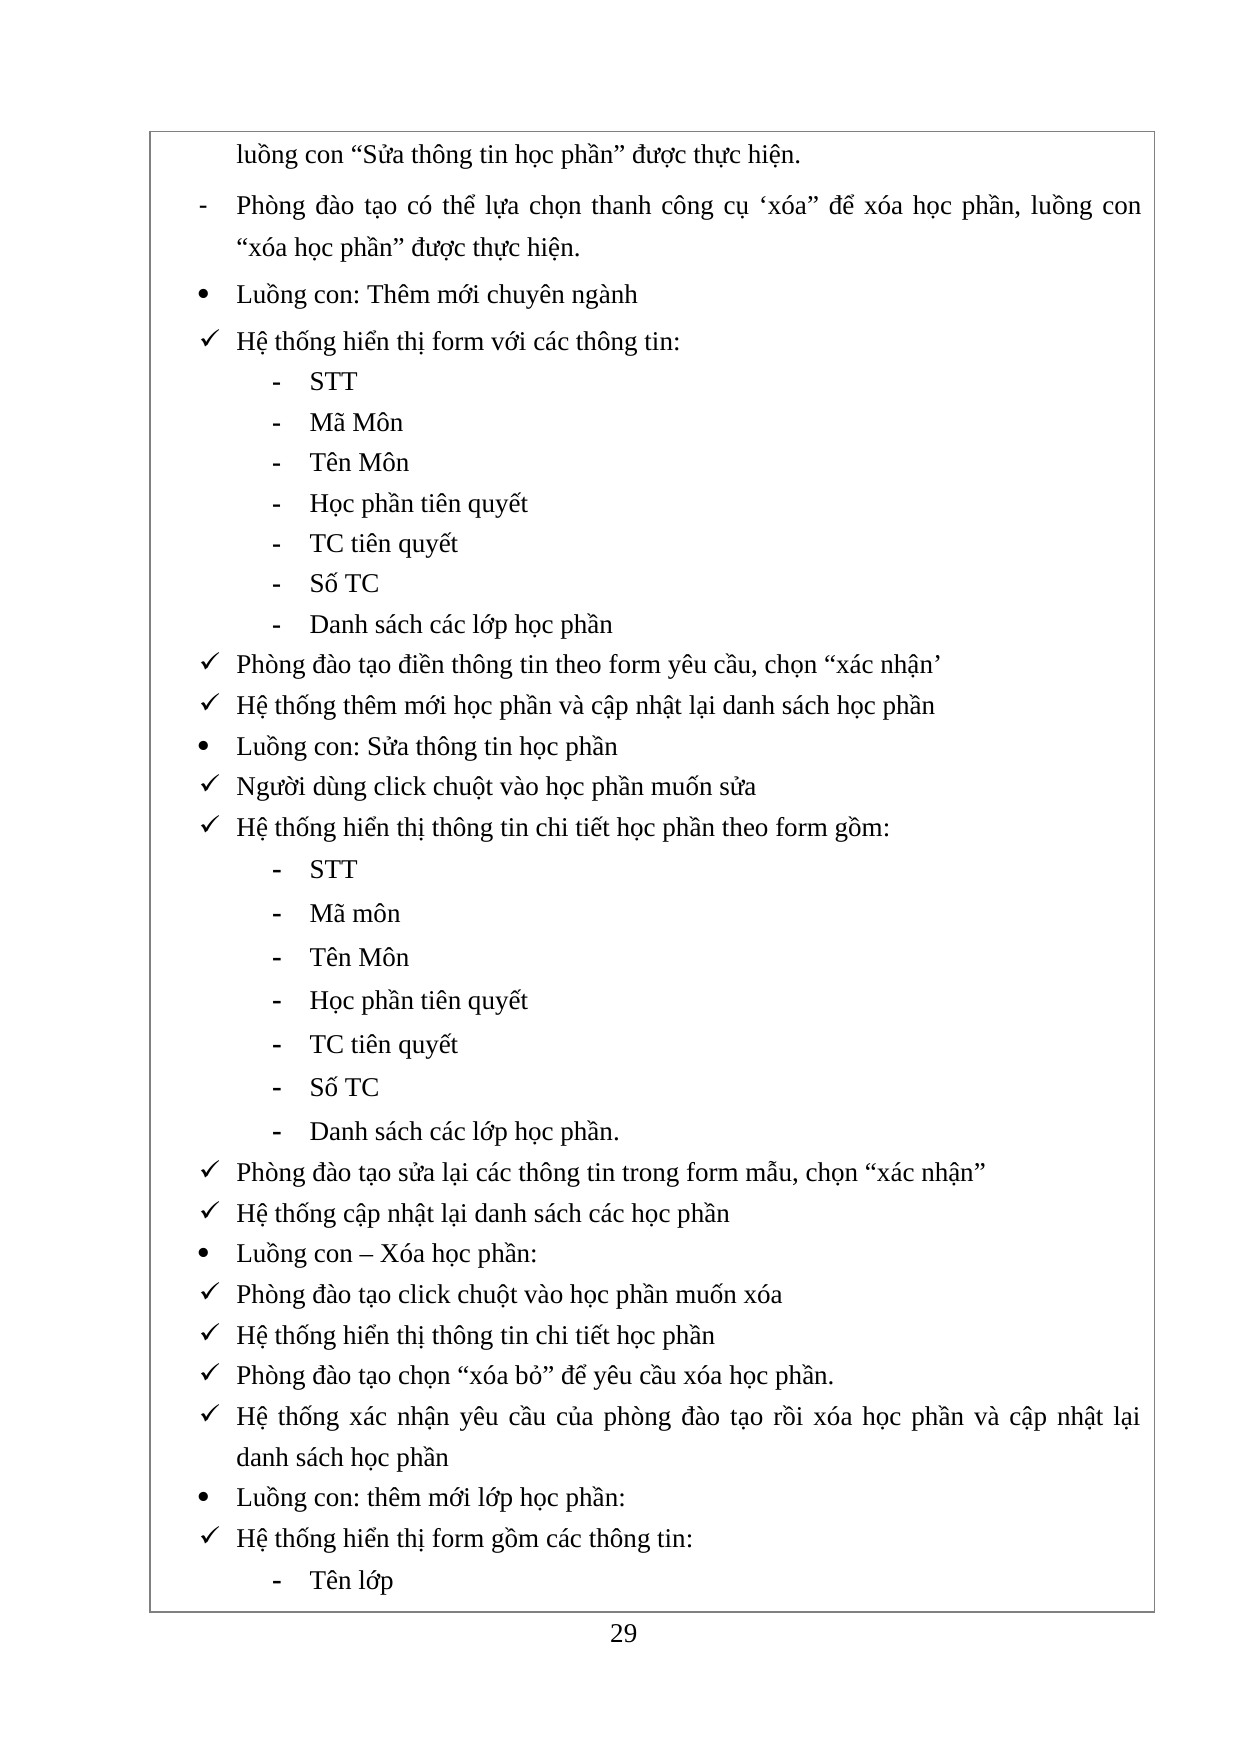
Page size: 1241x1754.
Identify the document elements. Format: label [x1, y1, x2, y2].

table_cell [151, 132, 1154, 1611]
